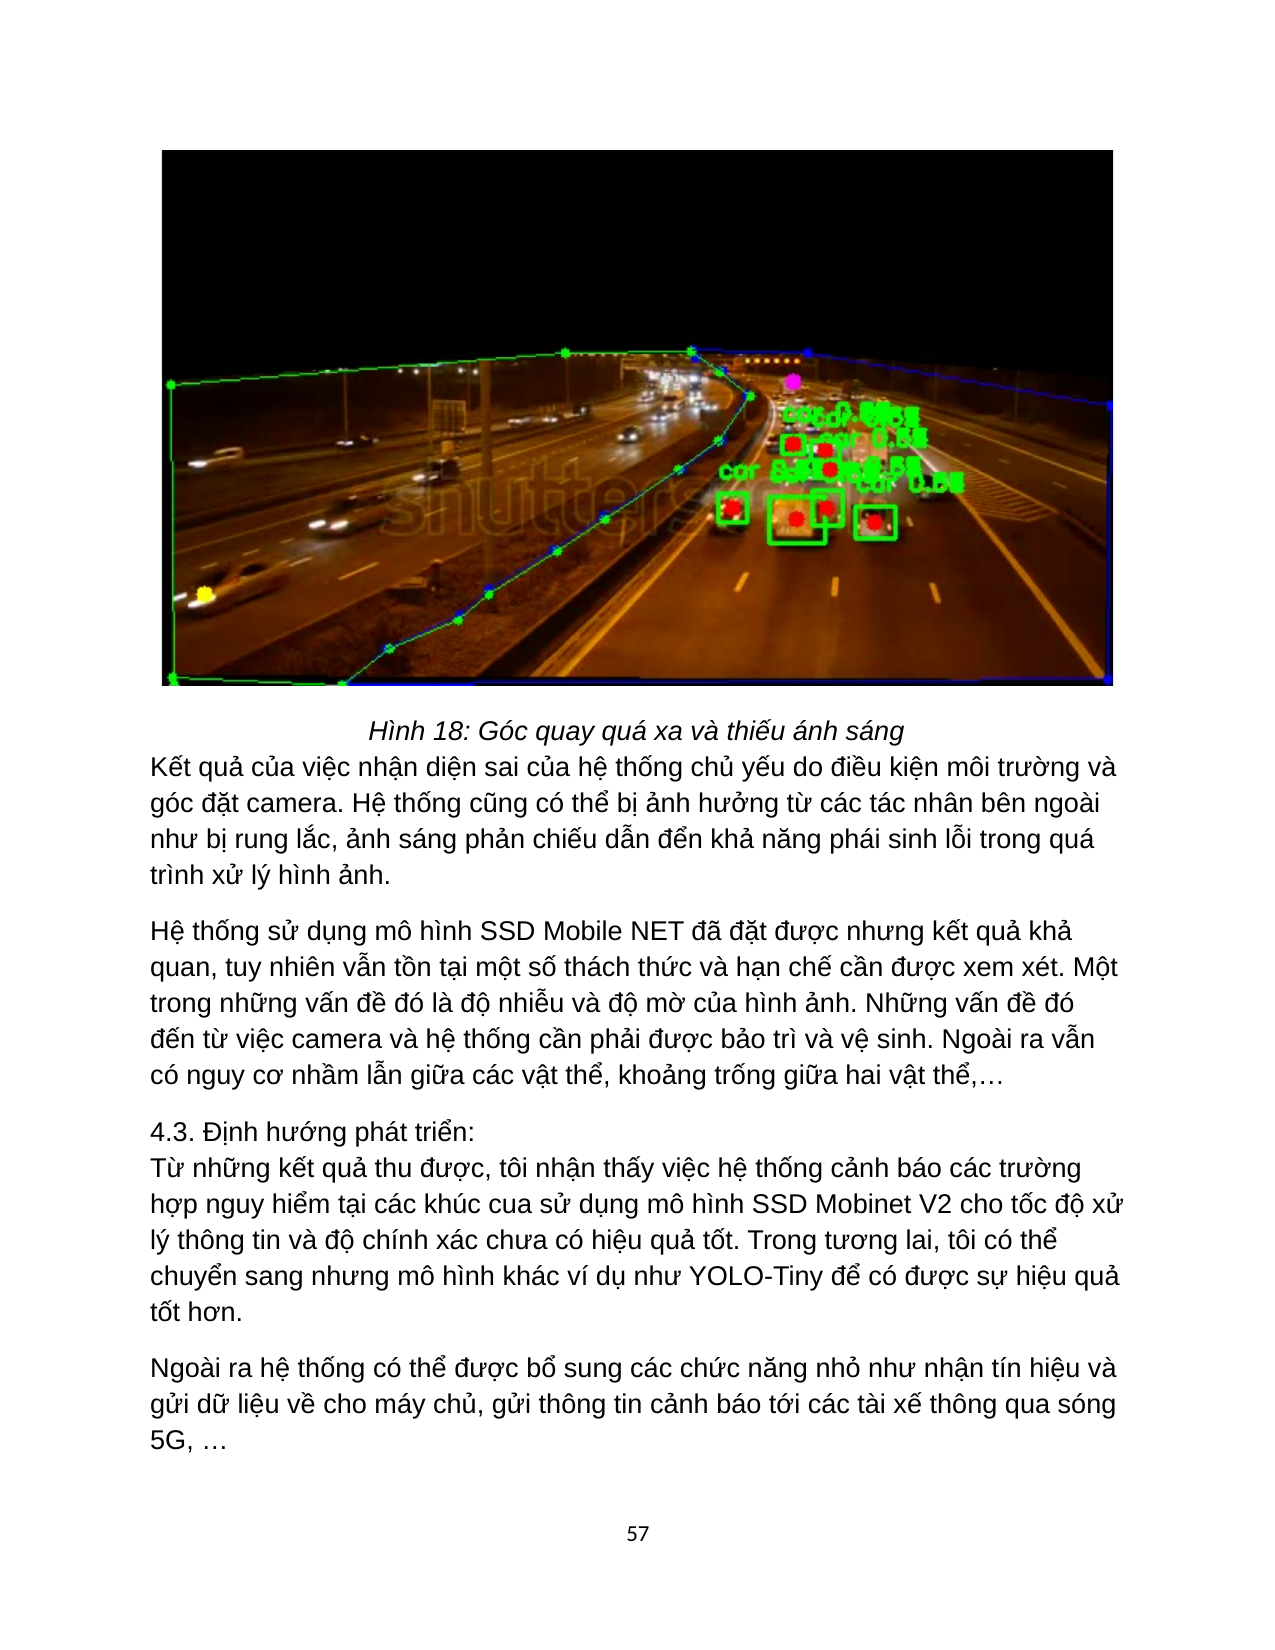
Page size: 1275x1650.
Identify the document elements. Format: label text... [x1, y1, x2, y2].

text Từ những kết quả thu được, tôi nhận thấy việc hệ thống cảnh báo các trường hợp nguy hiểm tại các khúc cua sử dụng mô hình SSD Mobinet V2 cho tốc độ xử lý thông tin và độ chính xác chưa có hiệu quả tốt. Trong tương lai, tôi có thể chuyển sang nhưng mô hình khác ví dụ như YOLO-Tiny để có được sự hiệu quả tốt hơn. [150, 1152, 1125, 1327]
subtitle Hình 18: Góc quay quá xa và thiếu ánh sáng [150, 715, 1125, 746]
text Ngoài ra hệ thống có thể được bổ sung các chức năng nhỏ như nhận tín hiệu và gửi dữ liệu về cho máy chủ, gửi thông tin cảnh báo tới các tài xế thông qua sóng 5G, … [150, 1352, 1125, 1456]
subtitle 4.3. Định hướng phát triển: [150, 1116, 1125, 1147]
picture [161, 150, 1114, 686]
text Kết quả của việc nhận diện sai của hệ thống chủ yếu do điều kiện môi trường và góc đặt camera. Hệ thống cũng có thể bị ảnh hưởng từ các tác nhân bên ngoài như bị rung lắc, ảnh sáng phản chiếu dẫn đển khả năng phái sinh lỗi trong quá trình xử lý hình ảnh. [150, 751, 1125, 890]
text Hệ thống sử dụng mô hình SSD Mobile NET đã đặt được nhưng kết quả khả quan, tuy nhiên vẫn tồn tại một số thách thức và hạn chế cần được xem xét. Một trong những vấn đề đó là độ nhiễu và độ mờ của hình ảnh. Những vấn đề đó đến từ việc camera và hệ thống cần phải được bảo trì và vệ sinh. Ngoài ra vẫn có nguy cơ nhầm lẫn giữa các vật thể, khoảng trống giữa hai vật thể,… [150, 915, 1125, 1090]
